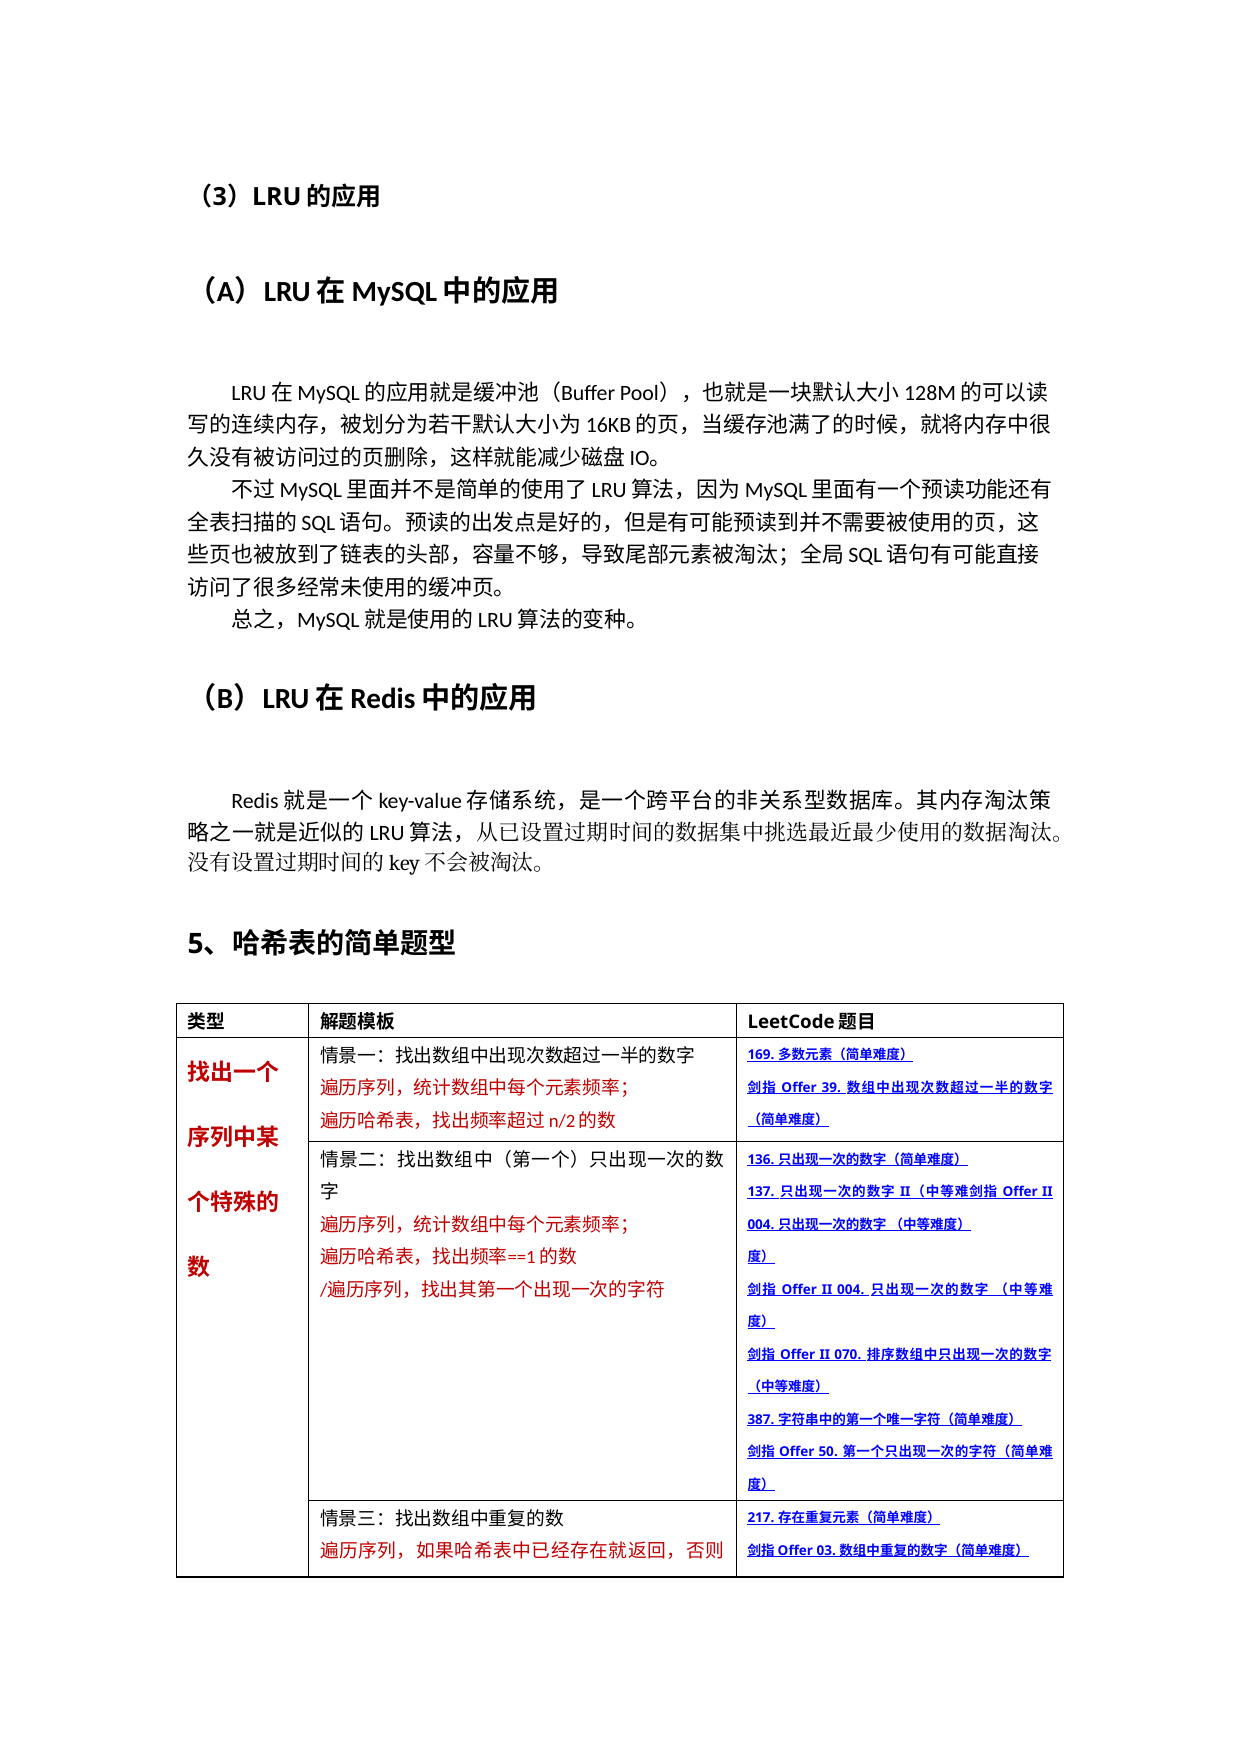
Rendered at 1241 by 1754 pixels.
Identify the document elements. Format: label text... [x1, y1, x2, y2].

table_cell 找出一个序列中某个特殊的数 [177, 1038, 308, 1576]
subtitle （B）LRU在Redis中的应用 [187, 664, 1053, 729]
table_cell 136. 只出现一次的数字（简单难度） 137. 只出现一次的数字 II（中等难剑指 Offer II 004. 只出现一次的数字 （中等难度） 度） 剑指 Offer II 004. 只出现一次的数字 （中等难度） 剑指 Offer II 070. 排序数组中只出现一次的数字（中等难度） 387. 字符串中的第一个唯一字符（简单难度） 剑指 Offer 50. 第一个只出现一次的字符（简单难度） [737, 1142, 1063, 1499]
table_header 解题模板 [309, 1004, 736, 1037]
text 不过MySQL里面并不是简单的使用了LRU算法，因为MySQL里面有一个预读功能还有全表扫描的SQL语句。预读的出发点是好的，但是有可能预读到并不需要被使用的页，这些页也被放到了链表的头部，容量不够，导致尾部元素被淘汰；全局SQL语句有可能直接访问了很多经常未使用的缓冲页。 [187, 472, 1053, 602]
table_header LeetCode题目 [737, 1004, 1063, 1037]
table_cell 情景一：找出数组中出现次数超过一半的数字 遍历序列，统计数组中每个元素频率； 遍历哈希表，找出频率超过n/2的数 [309, 1038, 736, 1141]
text Redis就是一个key-value存储系统，是一个跨平台的非关系型数据库。其内存淘汰策略之一就是近似的LRU算法，从已设置过期时间的数据集中挑选最近最少使用的数据淘汰。没有设置过期时间的key不会被淘汰。 [187, 782, 1053, 880]
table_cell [309, 1501, 736, 1576]
table_cell 情景二：找出数组中（第一个）只出现一次的数字 遍历序列，统计数组中每个元素频率； 遍历哈希表，找出频率==1的数 /遍历序列，找出其第一个出现一次的字符 [309, 1142, 736, 1499]
table_header 类型 [177, 1004, 308, 1037]
text LRU在MySQL的应用就是缓冲池（Buffer Pool），也就是一块默认大小128M的可以读写的连续内存，被划分为若干默认大小为16KB的页，当缓存池满了的时候，就将内存中很久没有被访问过的页删除，这样就能减少磁盘IO。 [187, 374, 1053, 472]
subtitle （3）LRU的应用 [187, 162, 1053, 227]
subtitle 5、哈希表的简单题型 [187, 909, 1053, 974]
table_cell 169. 多数元素（简单难度） 剑指 Offer 39. 数组中出现次数超过一半的数字（简单难度） [737, 1038, 1063, 1141]
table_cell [737, 1501, 1063, 1576]
text 总之，MySQL就是使用的LRU算法的变种。 [187, 602, 1053, 634]
subtitle （A）LRU在MySQL中的应用 [187, 256, 1053, 321]
